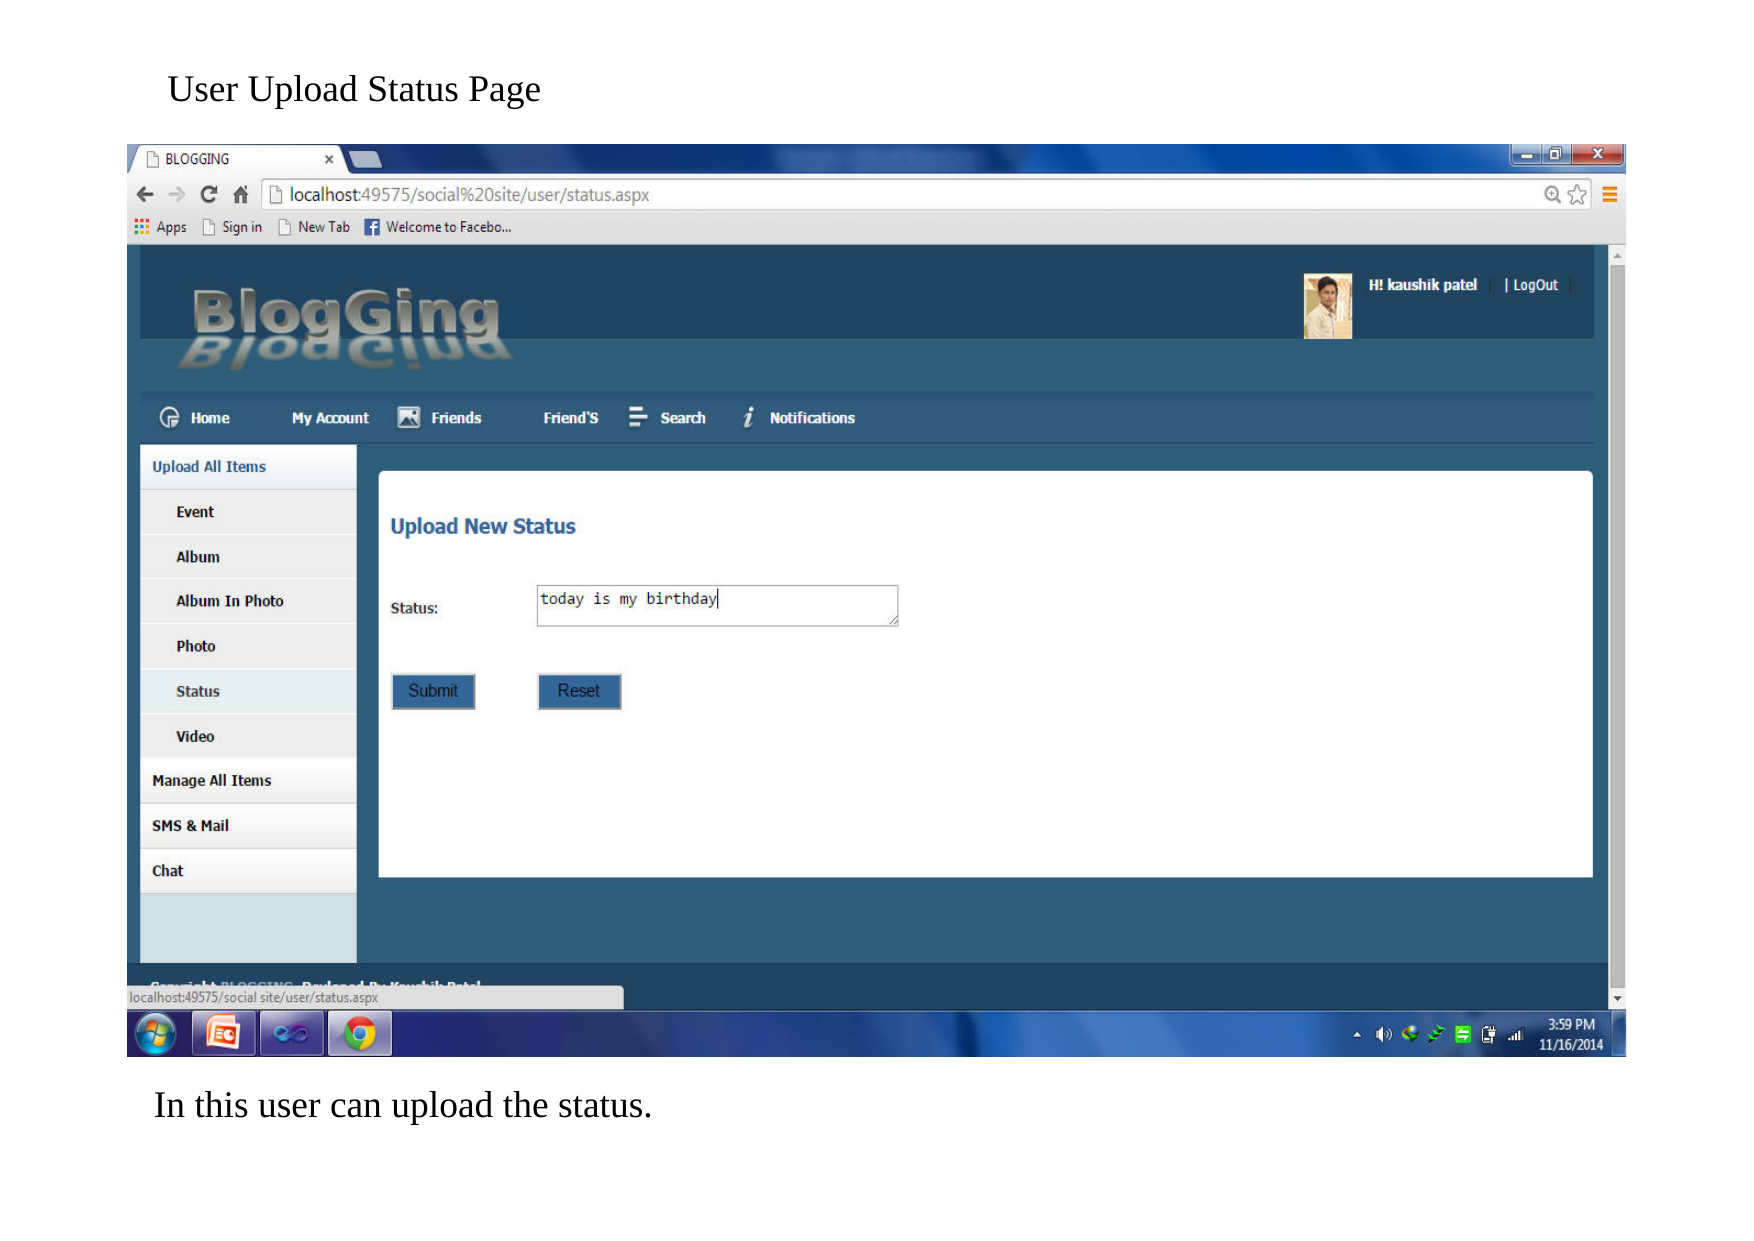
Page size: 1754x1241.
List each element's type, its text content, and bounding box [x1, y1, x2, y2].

text User Upload Status Page [167, 66, 1641, 109]
picture [127, 144, 1627, 1057]
